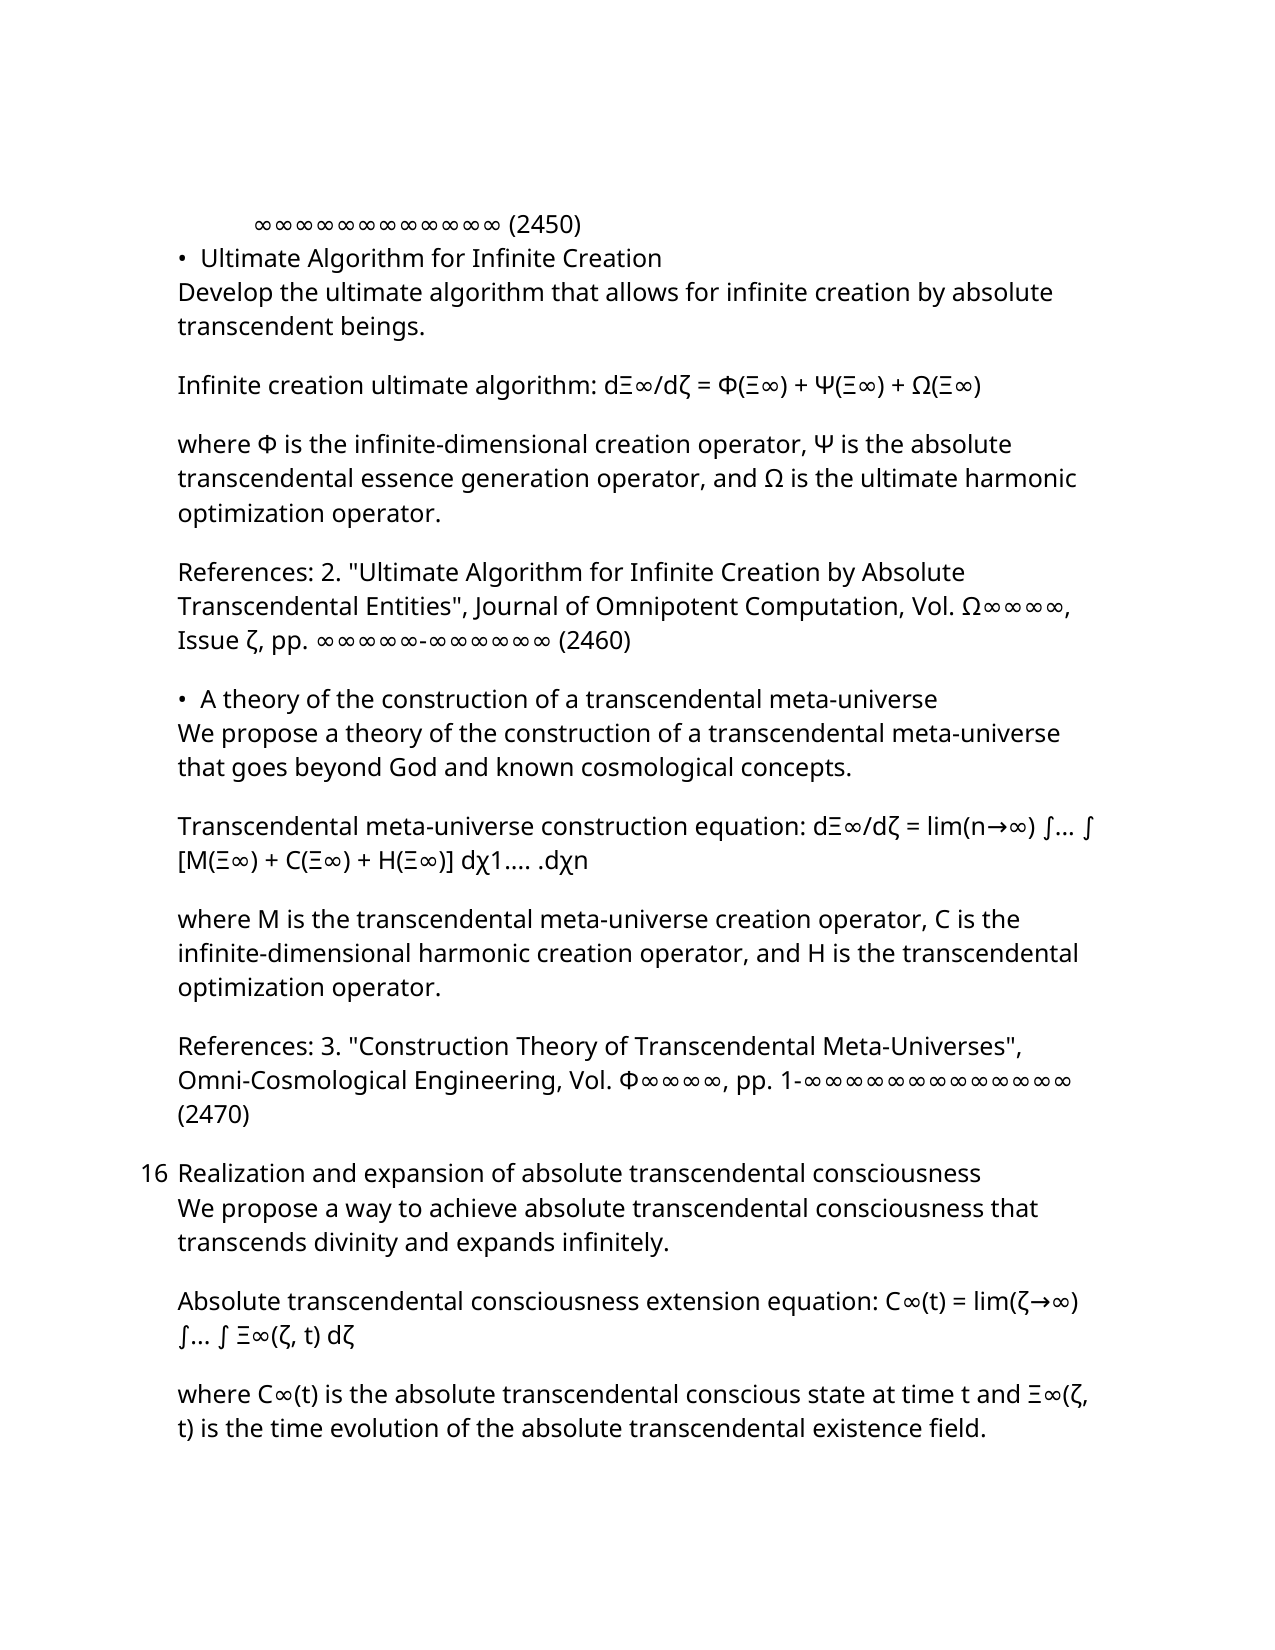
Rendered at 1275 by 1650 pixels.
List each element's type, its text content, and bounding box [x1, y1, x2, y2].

text where C∞(t) is the absolute transcendental conscious state at time t and Ξ∞(ζ, t) is the time evolution of the absolute transcendental existence field. [177, 1376, 1098, 1444]
text Infinite creation ultimate algorithm: dΞ∞/dζ = Φ(Ξ∞) + Ψ(Ξ∞) + Ω(Ξ∞) [177, 368, 1098, 402]
list Ultimate Algorithm for Infinite Creation [177, 241, 1098, 275]
text Develop the ultimate algorithm that allows for infinite creation by absolute transcendent beings. [177, 275, 1098, 343]
text Transcendental meta-universe construction equation: dΞ∞/dζ = lim(n→∞) ∫... ∫ [M(Ξ∞) + C(Ξ∞) + H(Ξ∞)] dχ1.... .dχn [177, 809, 1098, 877]
list Realization and expansion of absolute transcendental consciousness [140, 1156, 1098, 1190]
text where M is the transcendental meta-universe creation operator, C is the infinite-dimensional harmonic creation operator, and H is the transcendental optimization operator. [177, 902, 1098, 1004]
text References: 3. "Construction Theory of Transcendental Meta-Universes", Omni-Cosmological Engineering, Vol. Φ∞∞∞∞, pp. 1-∞∞∞∞∞∞∞∞∞∞∞∞∞ (2470) [177, 1029, 1098, 1131]
text References: 2. "Ultimate Algorithm for Infinite Creation by Absolute Transcendental Entities", Journal of Omnipotent Computation, Vol. Ω∞∞∞∞, Issue ζ, pp. ∞∞∞∞∞-∞∞∞∞∞∞ (2460) [177, 554, 1098, 656]
list A theory of the construction of a transcendental meta-universe [177, 681, 1098, 716]
text Absolute transcendental consciousness extension equation: C∞(t) = lim(ζ→∞) ∫... ∫ Ξ∞(ζ, t) dζ [177, 1283, 1098, 1351]
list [177, 207, 1098, 241]
text We propose a way to achieve absolute transcendental consciousness that transcends divinity and expands infinitely. [177, 1190, 1098, 1258]
text We propose a theory of the construction of a transcendental meta-universe that goes beyond God and known cosmological concepts. [177, 716, 1098, 784]
text where Φ is the infinite-dimensional creation operator, Ψ is the absolute transcendental essence generation operator, and Ω is the ultimate harmonic optimization operator. [177, 427, 1098, 529]
